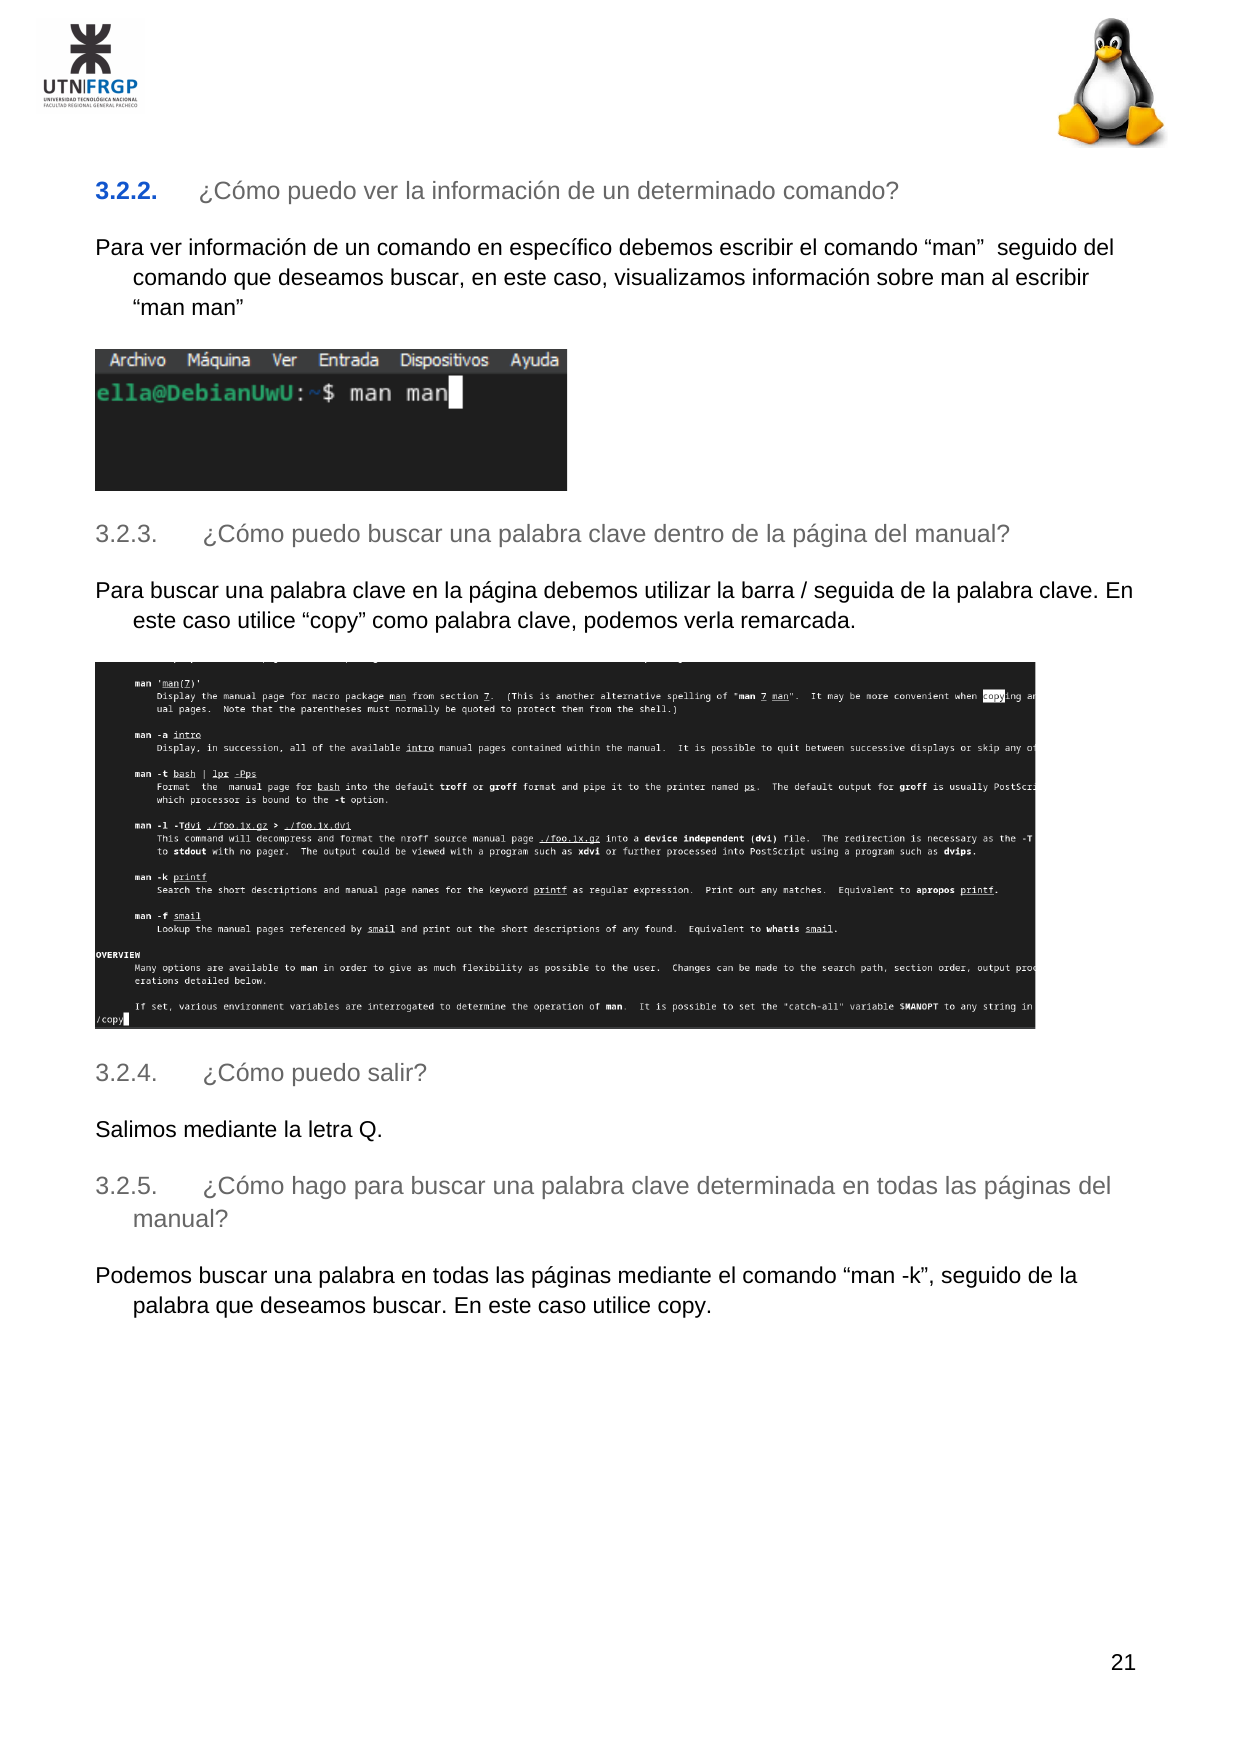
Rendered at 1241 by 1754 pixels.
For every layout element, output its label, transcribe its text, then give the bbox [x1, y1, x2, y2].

text Salimos mediante la letra Q. [95, 1116, 1136, 1142]
subtitle 3.2.3. ¿Cómo puedo buscar una palabra clave dentro de la página del manual? [95, 519, 1136, 548]
text Para buscar una palabra clave en la página debemos utilizar la barra / seguida de la palabra clave. En este caso utilice “copy” como palabra clave, podemos verla remarcada. [95, 577, 1136, 633]
picture [95, 349, 568, 491]
text Para ver información de un comando en específico debemos escribir el comando “man” seguido del comando que deseamos buscar, en este caso, visualizamos información sobre man al escribir “man man” [95, 234, 1136, 321]
text Podemos buscar una palabra en todas las páginas mediante el comando “man -k”, seguido de la palabra que deseamos buscar. En este caso utilice copy. [95, 1262, 1136, 1319]
picture [36, 18, 146, 114]
subtitle 3.2.5. ¿Cómo hago para buscar una palabra clave determinada en todas las páginas del manual? [95, 1171, 1136, 1233]
subtitle 3.2.4. ¿Cómo puedo salir? [95, 1058, 1136, 1087]
picture [1053, 18, 1168, 148]
picture [95, 662, 1036, 1029]
subtitle 3.2.2. ¿Cómo puedo ver la información de un determinado comando? [95, 176, 1136, 204]
